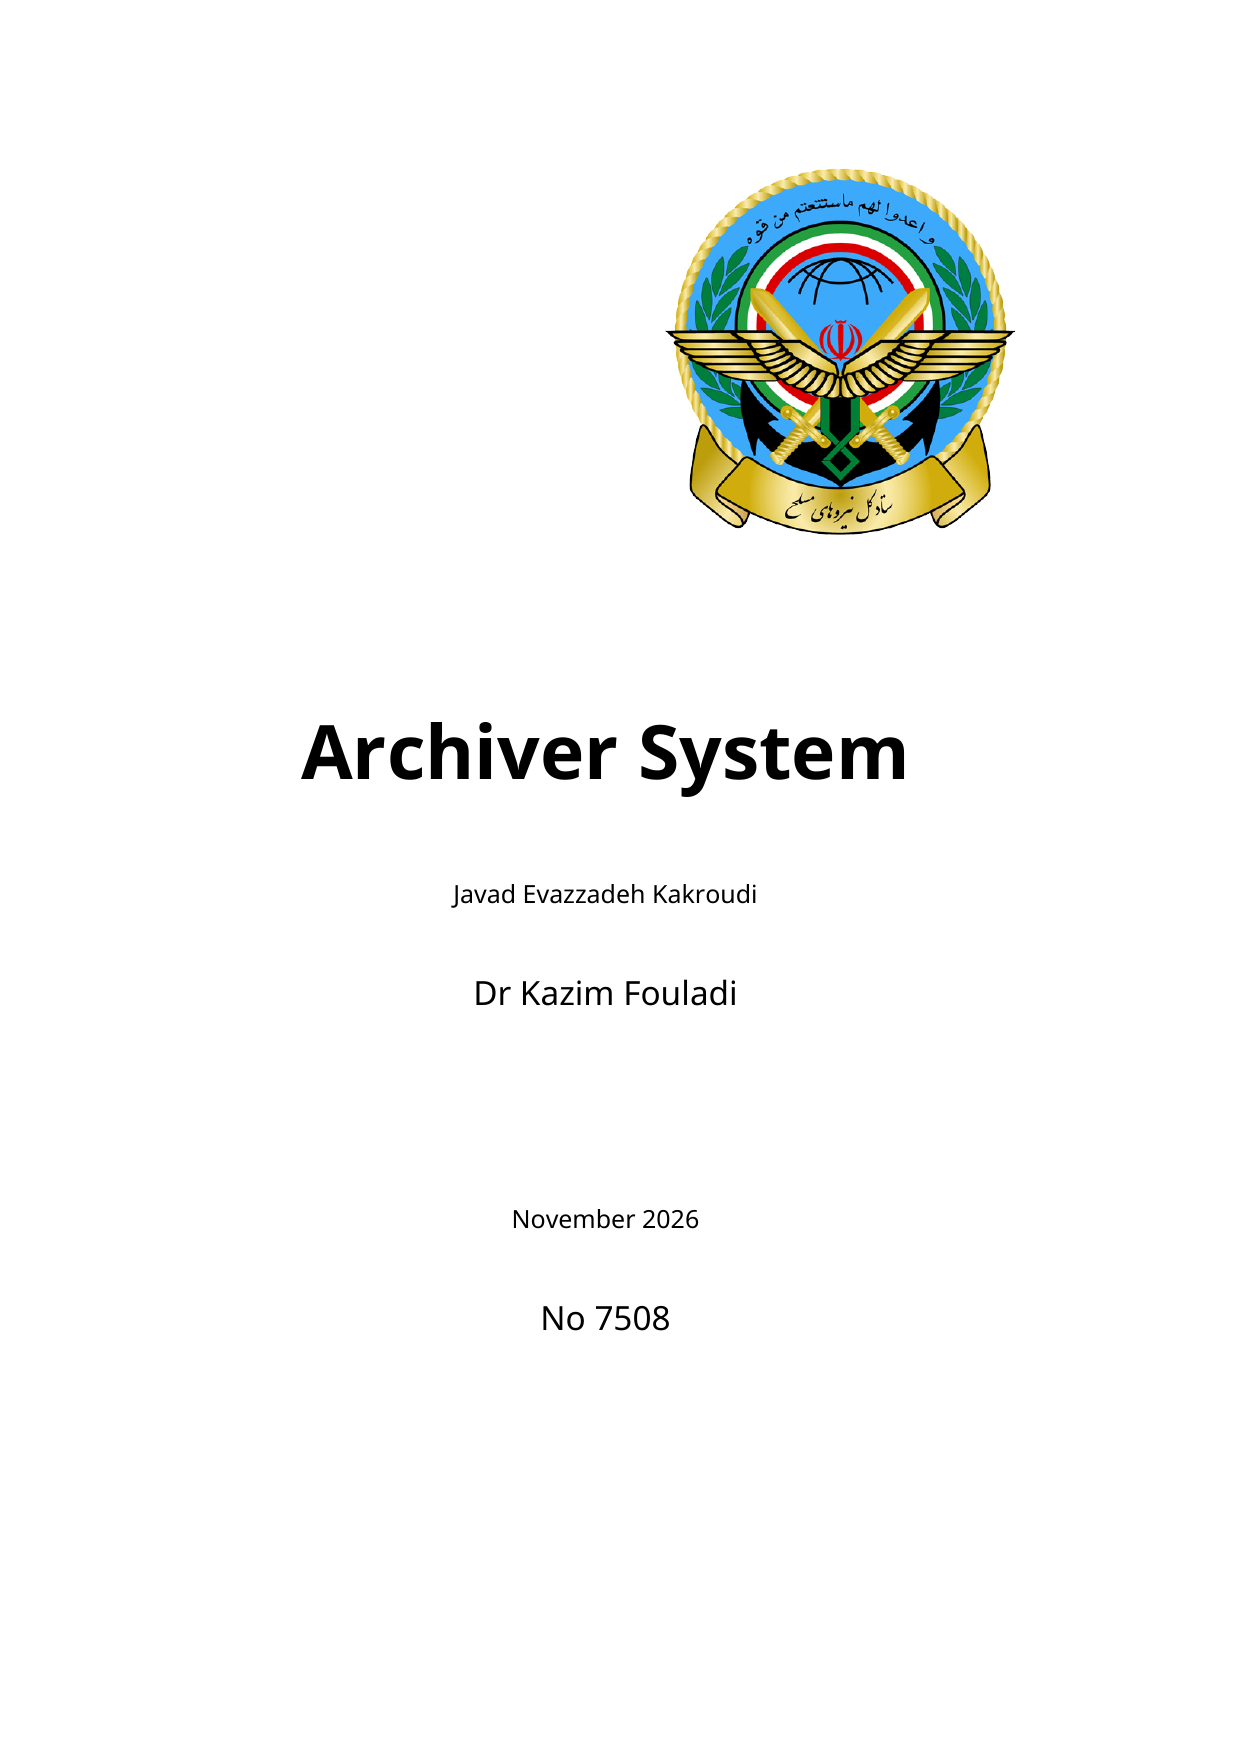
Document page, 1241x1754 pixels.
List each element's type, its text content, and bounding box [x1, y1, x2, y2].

text No 7508 [118, 1295, 1092, 1340]
title Archiver System [118, 699, 1092, 801]
picture [651, 160, 1032, 541]
text February 2016 [118, 1202, 1092, 1236]
text Dr Kazim Fouladi [118, 970, 1092, 1016]
